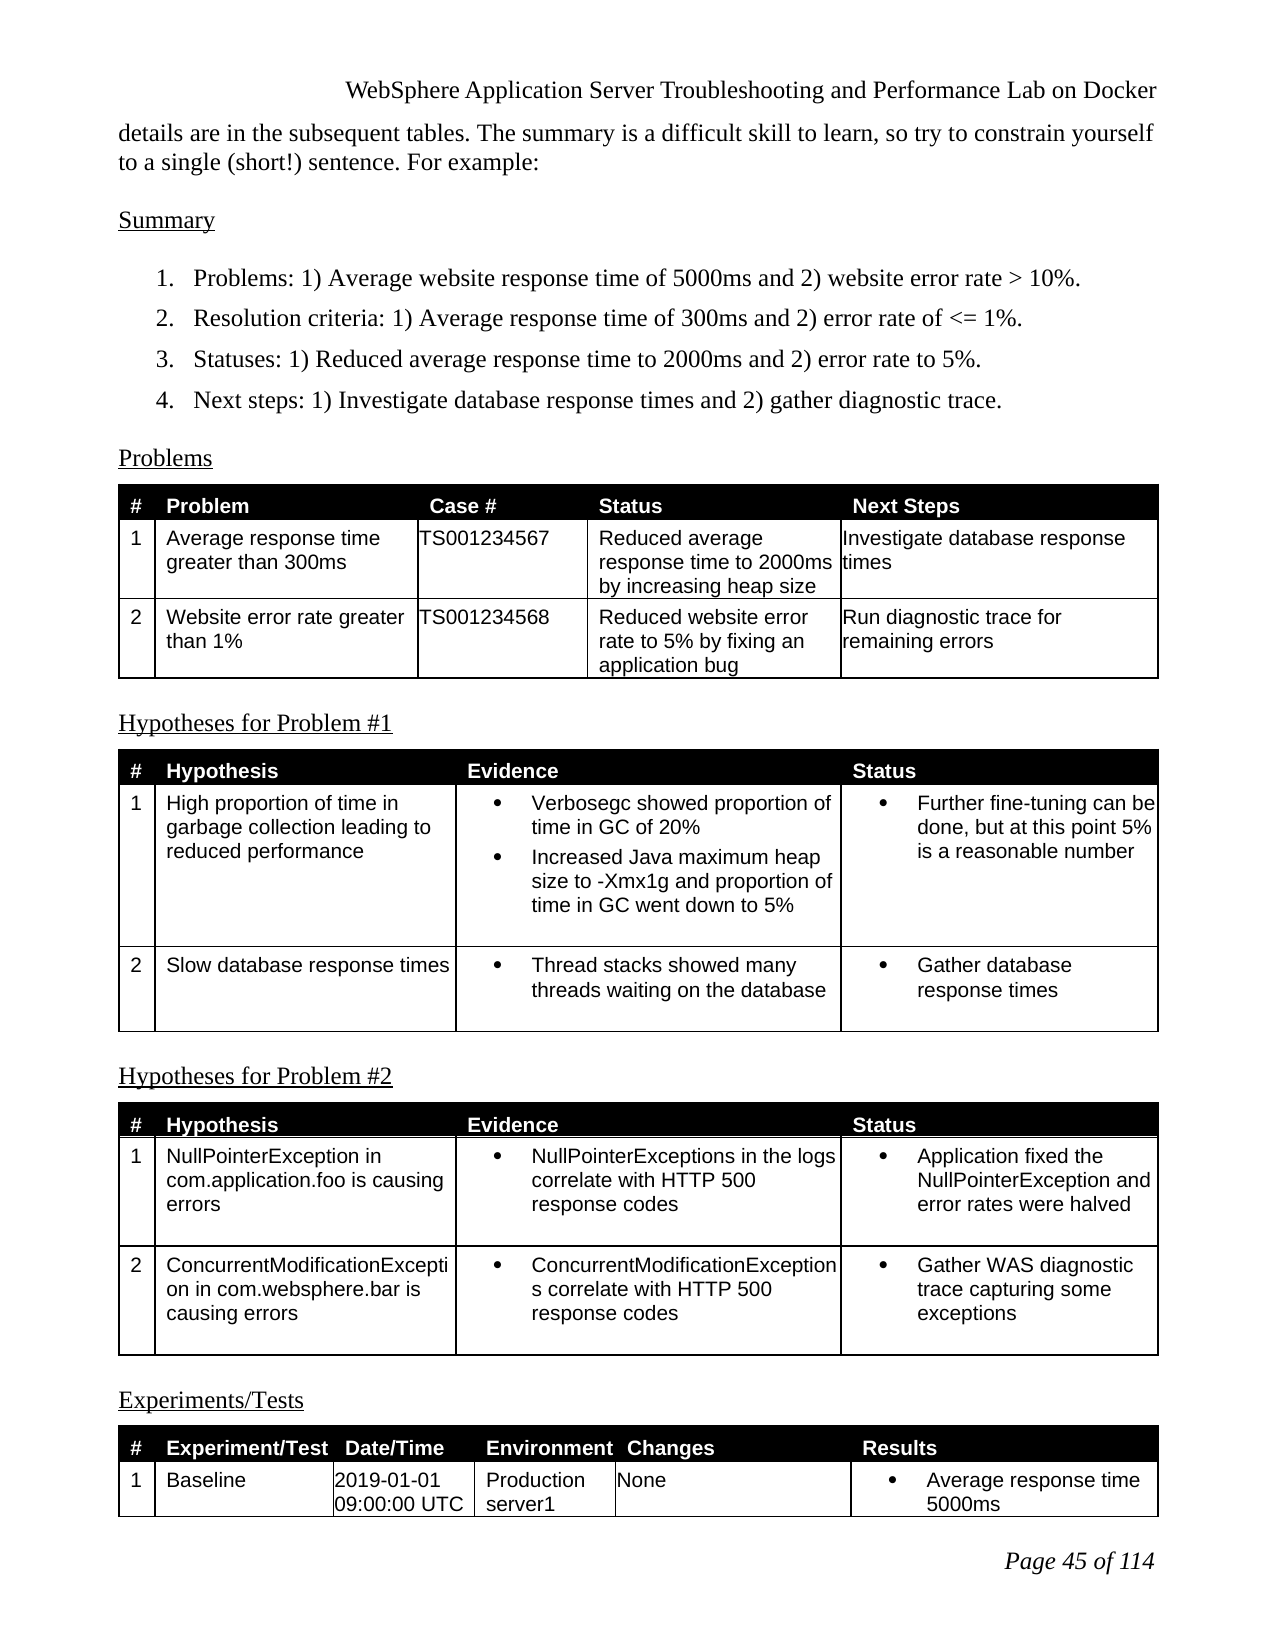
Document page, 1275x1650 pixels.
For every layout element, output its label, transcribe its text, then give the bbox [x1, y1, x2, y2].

table_header Problem [156, 485, 417, 518]
table_cell None [616, 1462, 850, 1516]
list Next steps: 1) Investigate database response times and 2) gather diagnostic trace. [156, 385, 1157, 414]
table_cell NullPointerExceptions in the logs correlate with HTTP 500 response codes [457, 1138, 840, 1245]
list Statuses: 1) Reduced average response time to 2000ms and 2) error rate to 5%. [156, 344, 1157, 373]
table_cell 2 [120, 947, 154, 1031]
table_cell Application fixed the NullPointerException and error rates were halved [842, 1138, 1157, 1245]
table_header # [120, 1104, 154, 1136]
table_header Experiment/Test [156, 1427, 333, 1460]
list Resolution criteria: 1) Average response time of 300ms and 2) error rate of <= 1%. [156, 303, 1157, 332]
table_cell 2 [120, 1247, 154, 1354]
table_header Hypothesis [156, 750, 455, 783]
table_header # [120, 1427, 154, 1460]
table_cell Average response time greater than 300ms [156, 520, 417, 597]
table_header Case # [419, 485, 587, 518]
table_cell TS001234567 [419, 520, 587, 597]
table_cell TS001234568 [419, 599, 587, 677]
table_cell Baseline [156, 1462, 333, 1516]
text Hypotheses for Problem #1 [118, 708, 1157, 736]
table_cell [852, 1462, 1157, 1516]
table_cell High proportion of time in garbage collection leading to reduced performance [156, 785, 455, 946]
table_header Changes [616, 1427, 850, 1460]
table_header Status [842, 1104, 1157, 1136]
table_cell Gather WAS diagnostic trace capturing some exceptions [842, 1247, 1157, 1354]
table_header Date/Time [334, 1427, 474, 1460]
table_header Evidence [457, 750, 840, 783]
table_cell ConcurrentModificationExceptions correlate with HTTP 500 response codes [457, 1247, 840, 1354]
table_cell Reduced average response time to 2000ms by increasing heap size [588, 520, 840, 597]
table_cell Gather database response times [842, 947, 1157, 1031]
table_cell NullPointerException in com.application.foo is causing errors [156, 1138, 455, 1245]
table_header Next Steps [842, 485, 1157, 518]
table_cell 2 [120, 599, 154, 677]
table_cell ConcurrentModificationException in com.websphere.bar is causing errors [156, 1247, 455, 1354]
table_cell Thread stacks showed many threads waiting on the database [457, 947, 840, 1031]
table_header Hypothesis [156, 1104, 455, 1136]
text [118, 118, 1157, 176]
table_cell Production server1 [475, 1462, 615, 1516]
text Hypotheses for Problem #2 [118, 1061, 1157, 1090]
text Problems [118, 443, 1157, 472]
table_cell 1 [120, 1138, 154, 1245]
table_cell Reduced website error rate to 5% by fixing an application bug [588, 599, 840, 677]
table_header Results [852, 1427, 1157, 1460]
table_cell Verbosegc showed proportion of time in GC of 20% Increased Java maximum heap size to -Xmx1g and proportion of time in GC went down to 5% [457, 785, 840, 946]
table_cell Website error rate greater than 1% [156, 599, 417, 677]
table_cell Run diagnostic trace for remaining errors [842, 599, 1157, 677]
table_header Status [588, 485, 840, 518]
table_cell Investigate database response times [842, 520, 1157, 597]
table_header Evidence [457, 1104, 840, 1136]
text Experiments/Tests [118, 1385, 1157, 1413]
table_header Status [842, 750, 1157, 783]
table_header # [120, 485, 154, 518]
table_cell Slow database response times [156, 947, 455, 1031]
table_cell 1 [120, 1462, 154, 1516]
table_header # [120, 750, 154, 783]
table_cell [334, 1462, 474, 1516]
table_header Environment [475, 1427, 615, 1460]
table_cell 1 [120, 520, 154, 597]
table_cell 1 [120, 785, 154, 946]
list Problems: 1) Average website response time of 5000ms and 2) website error rate > 10%. [156, 263, 1157, 291]
text Summary [118, 205, 1157, 233]
table_cell Further fine-tuning can be done, but at this point 5% is a reasonable number [842, 785, 1157, 946]
